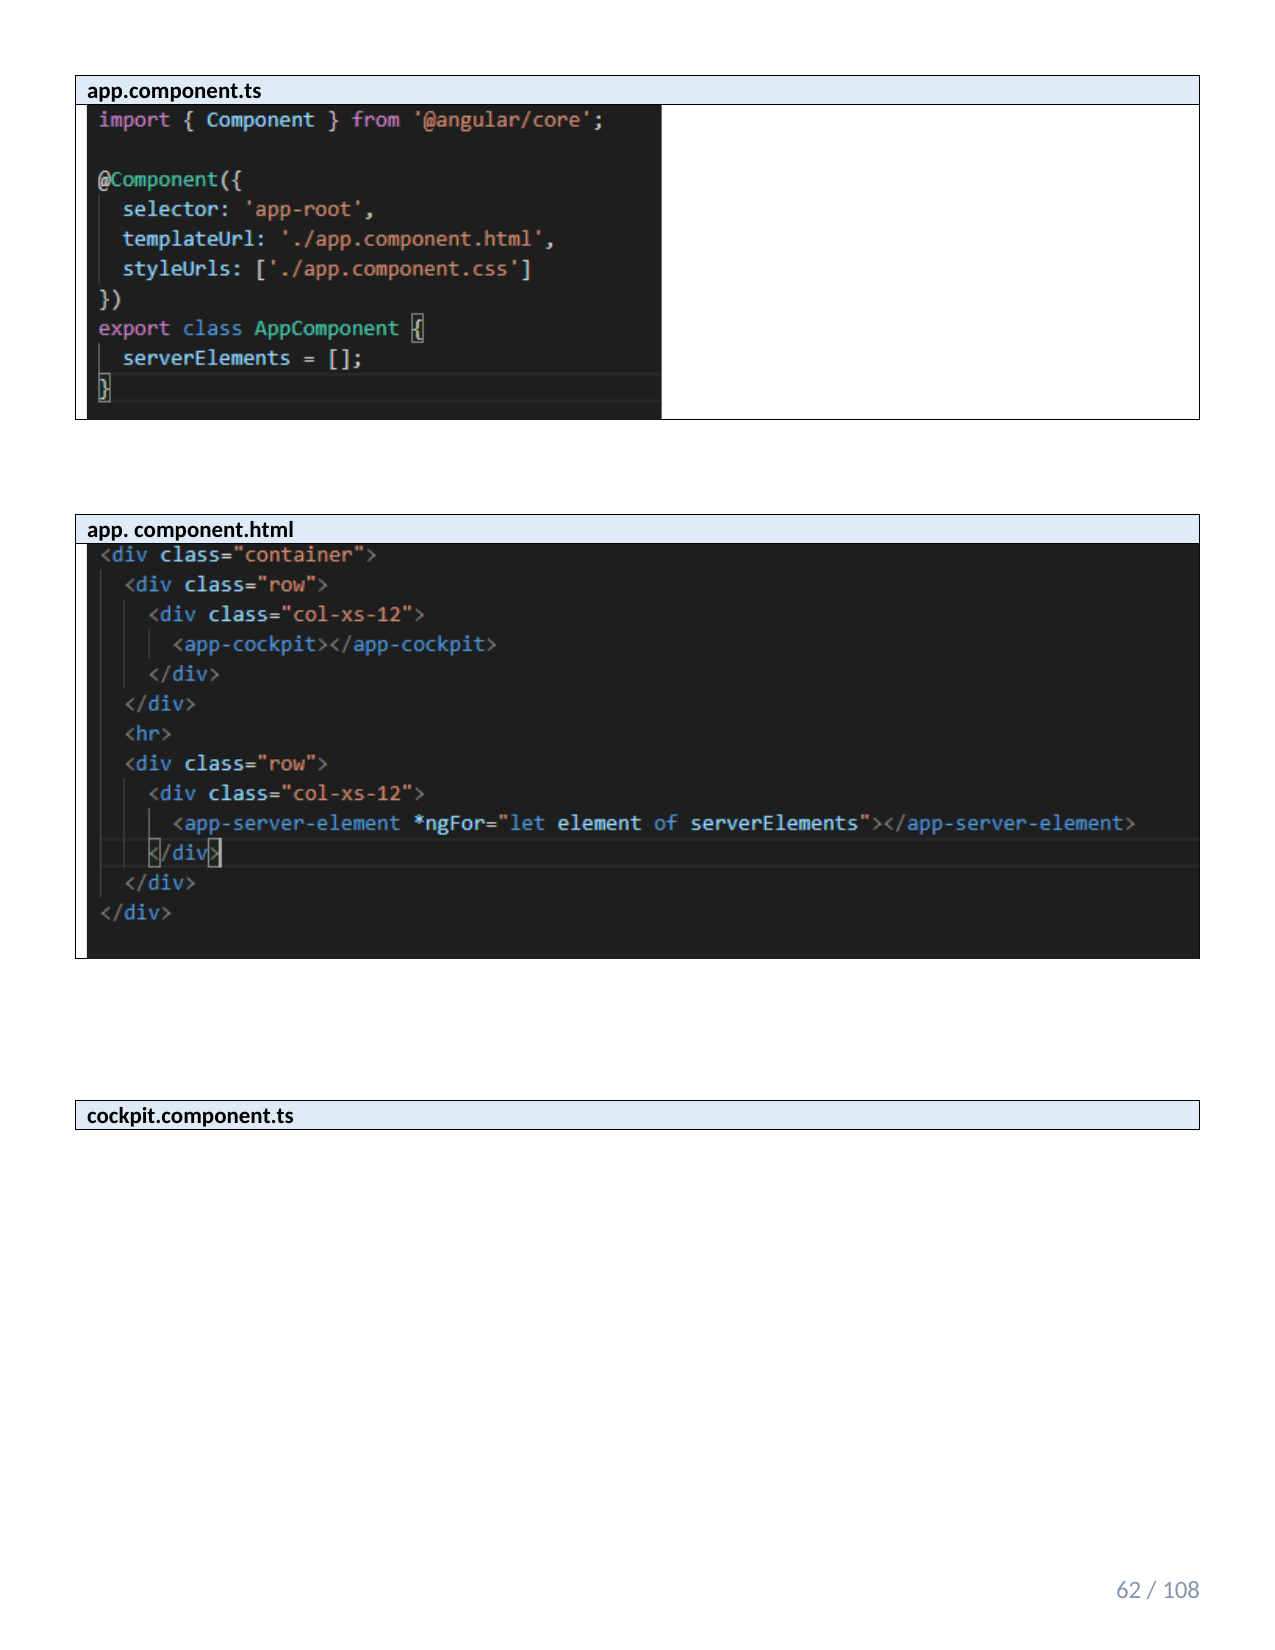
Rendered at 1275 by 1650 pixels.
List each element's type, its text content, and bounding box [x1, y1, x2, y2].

table_cell [662, 105, 1199, 419]
table_cell [76, 544, 86, 958]
table_cell [76, 105, 86, 419]
table_header cockpit.component.ts [76, 1101, 1199, 1129]
picture [86, 544, 1200, 959]
picture [86, 105, 662, 420]
table_header app.component.ts [76, 76, 1199, 104]
table_header app. component.html [76, 515, 1199, 543]
